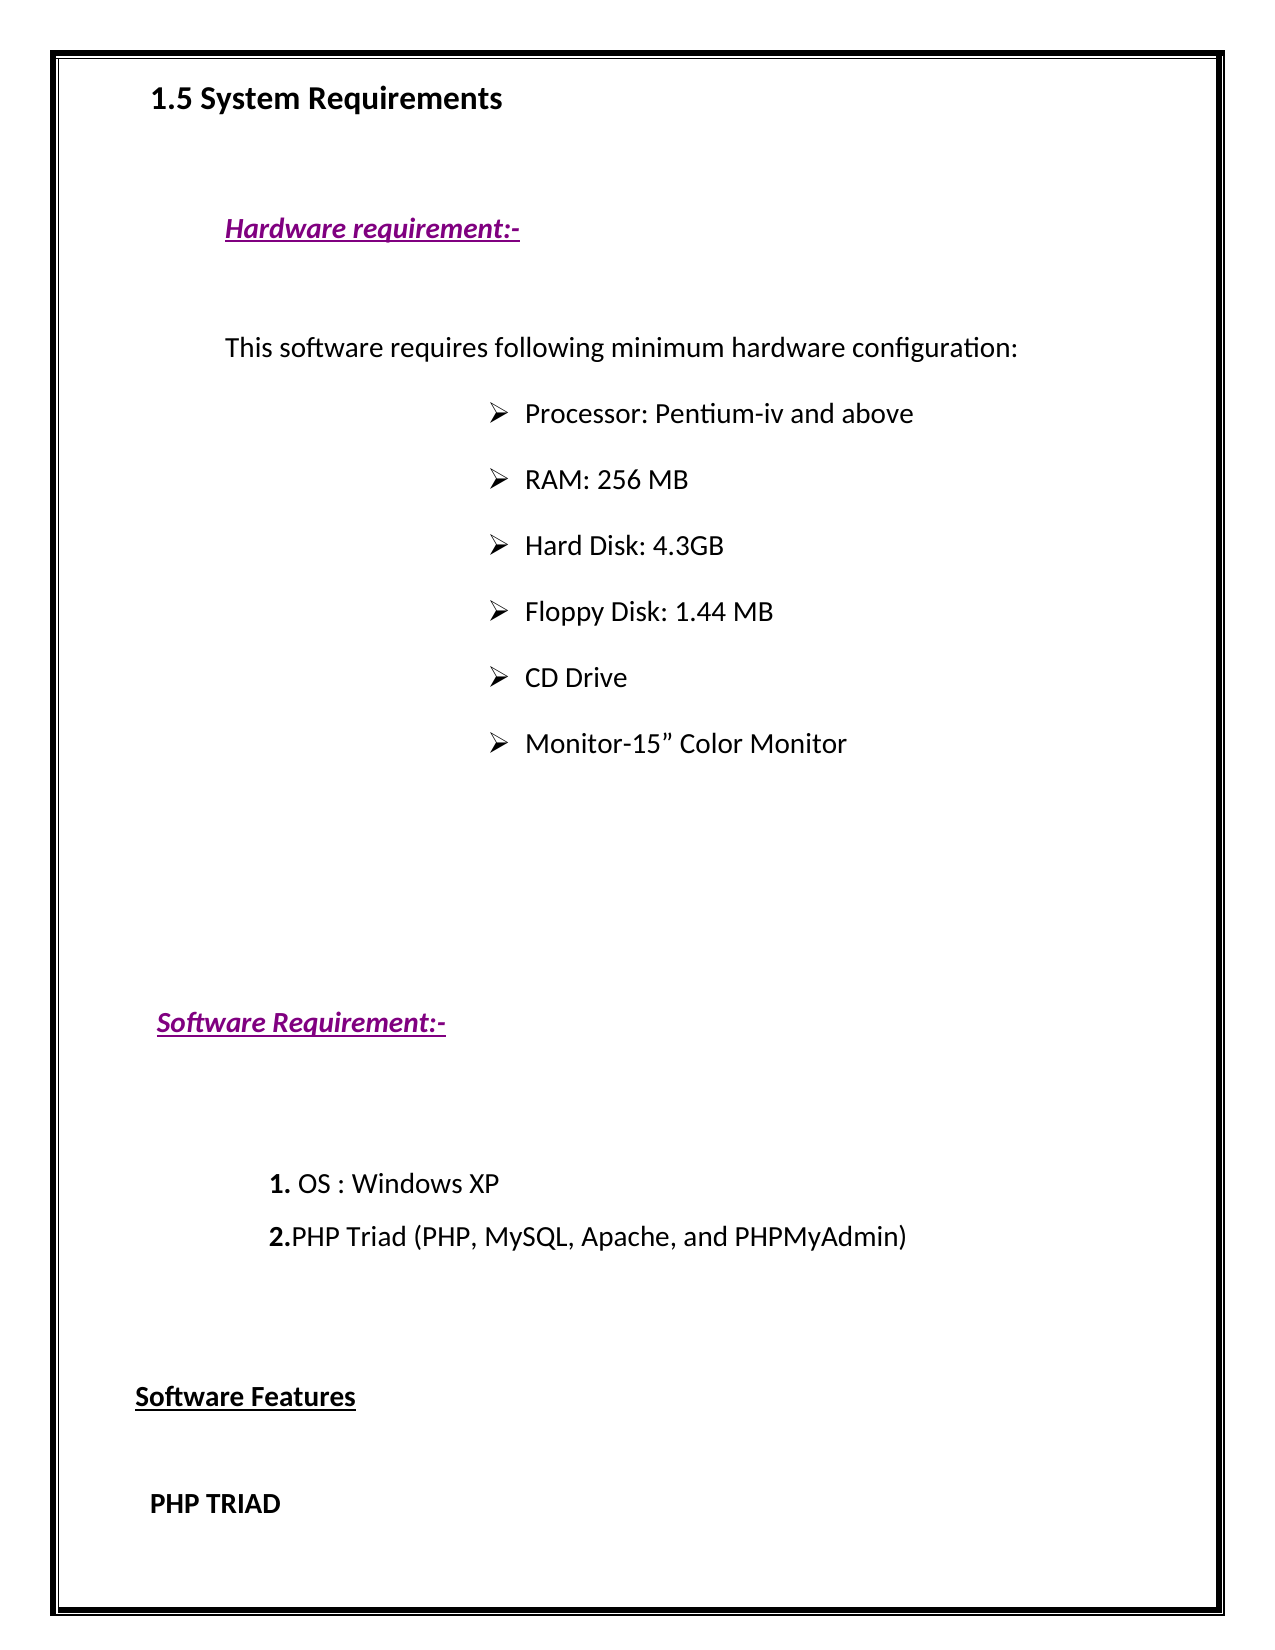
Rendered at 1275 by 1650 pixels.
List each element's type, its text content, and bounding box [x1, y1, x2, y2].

list RAM: 256 MB [487, 461, 1162, 497]
list Floppy Disk: 1.44 MB [487, 593, 1162, 628]
text PHP TRIAD [150, 1485, 1162, 1521]
text 2.PHP Triad (PHP, MySQL, Apache, and PHPMyAdmin) [269, 1218, 1162, 1254]
list Monitor-15” Color Monitor [487, 725, 1162, 760]
text 1. OS : Windows XP [269, 1165, 1162, 1200]
text Hardware requirement:- [150, 210, 1162, 245]
list CD Drive [487, 659, 1162, 694]
text 1.5 System Requirements [150, 77, 1162, 117]
text Software Features [135, 1378, 1162, 1414]
list Processor: Pentium-iv and above [487, 395, 1162, 431]
text This software requires following minimum hardware configuration: [150, 329, 1162, 365]
text Software Requirement:- [150, 1004, 1162, 1040]
list Hard Disk: 4.3GB [487, 527, 1162, 562]
